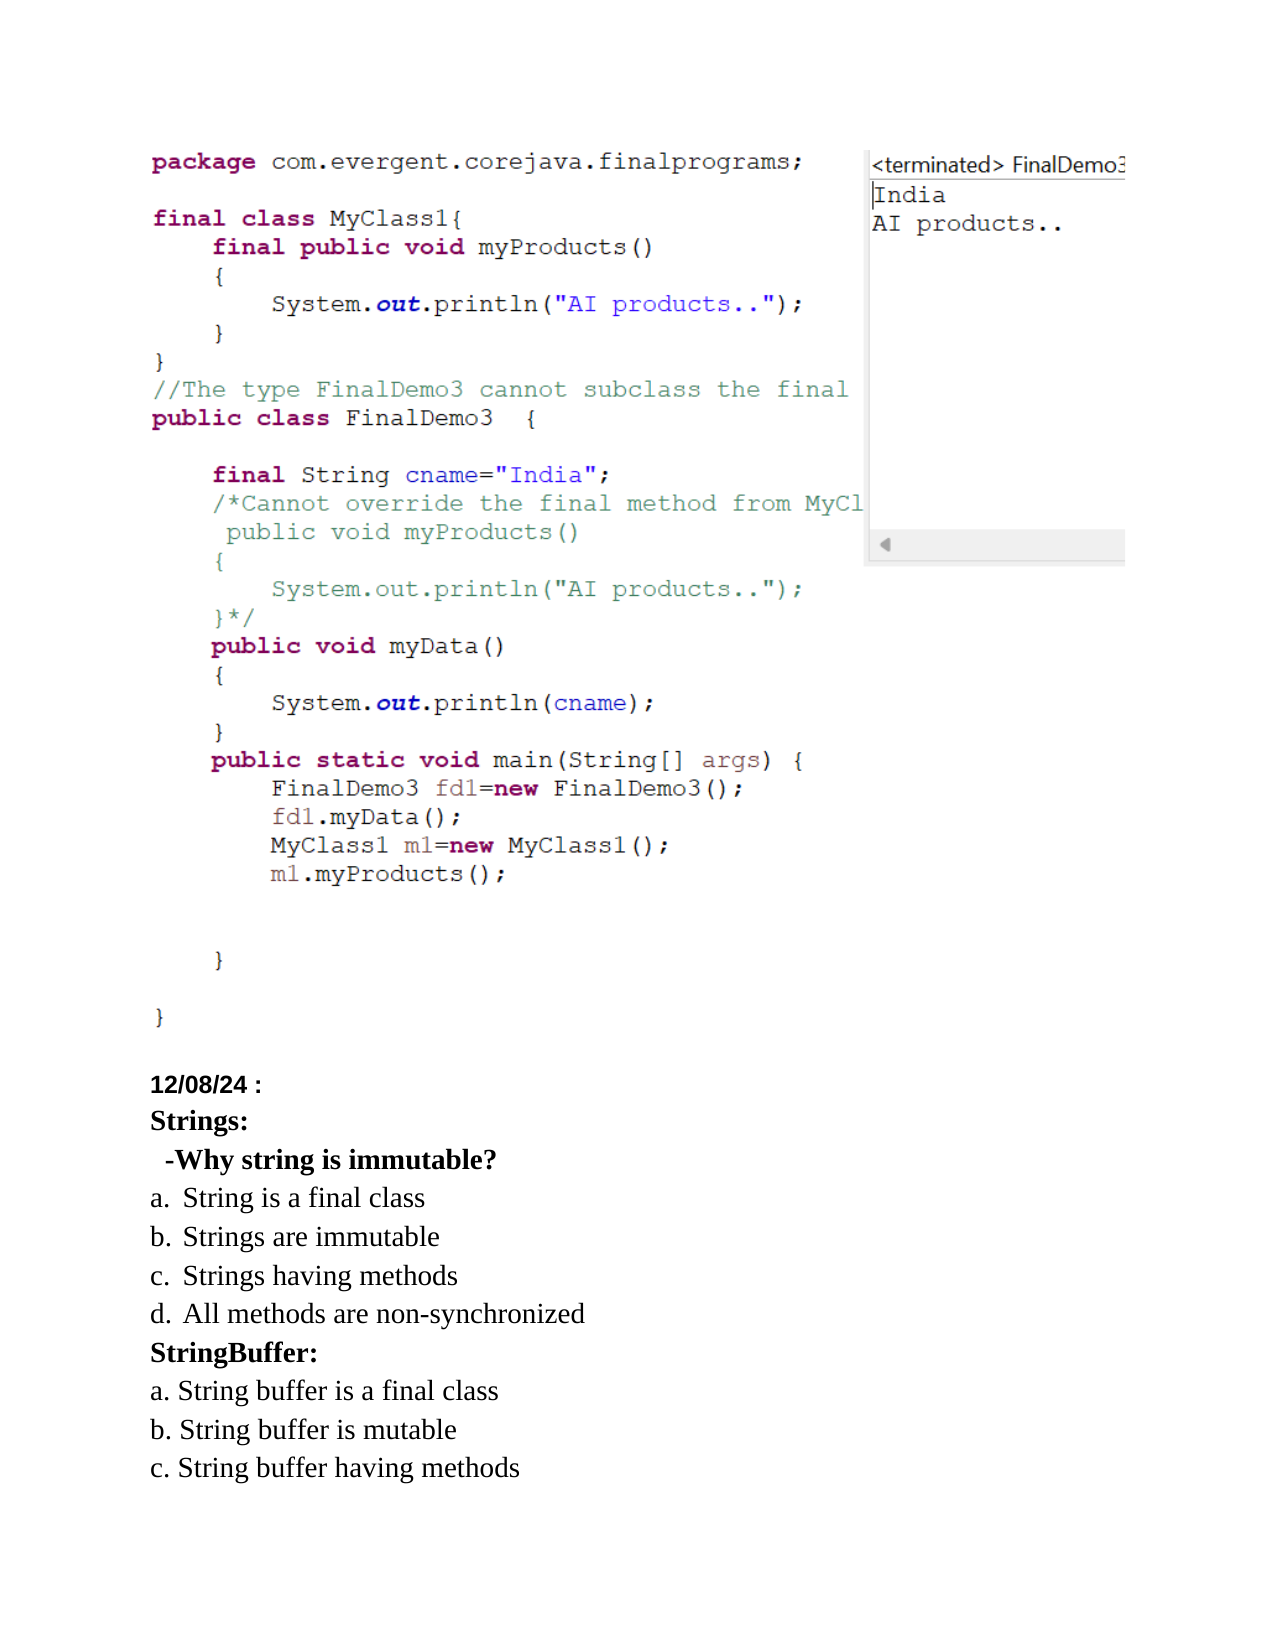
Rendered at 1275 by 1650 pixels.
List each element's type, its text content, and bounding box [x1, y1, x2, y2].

list Strings having methods [150, 1258, 1125, 1291]
list String is a final class [150, 1181, 1125, 1214]
text -Why string is immutable? [150, 1142, 1125, 1176]
list Strings are immutable [150, 1219, 1125, 1253]
list StringBuffer: [150, 1335, 1125, 1368]
list String buffer is a final class [150, 1373, 1125, 1407]
list All methods are non-synchronized [150, 1296, 1125, 1330]
text Strings: [150, 1103, 1125, 1137]
picture [150, 150, 1125, 1067]
list String buffer having methods [150, 1450, 1125, 1484]
text 12/08/24 : [150, 1071, 1125, 1099]
list String buffer is mutable [150, 1412, 1125, 1445]
